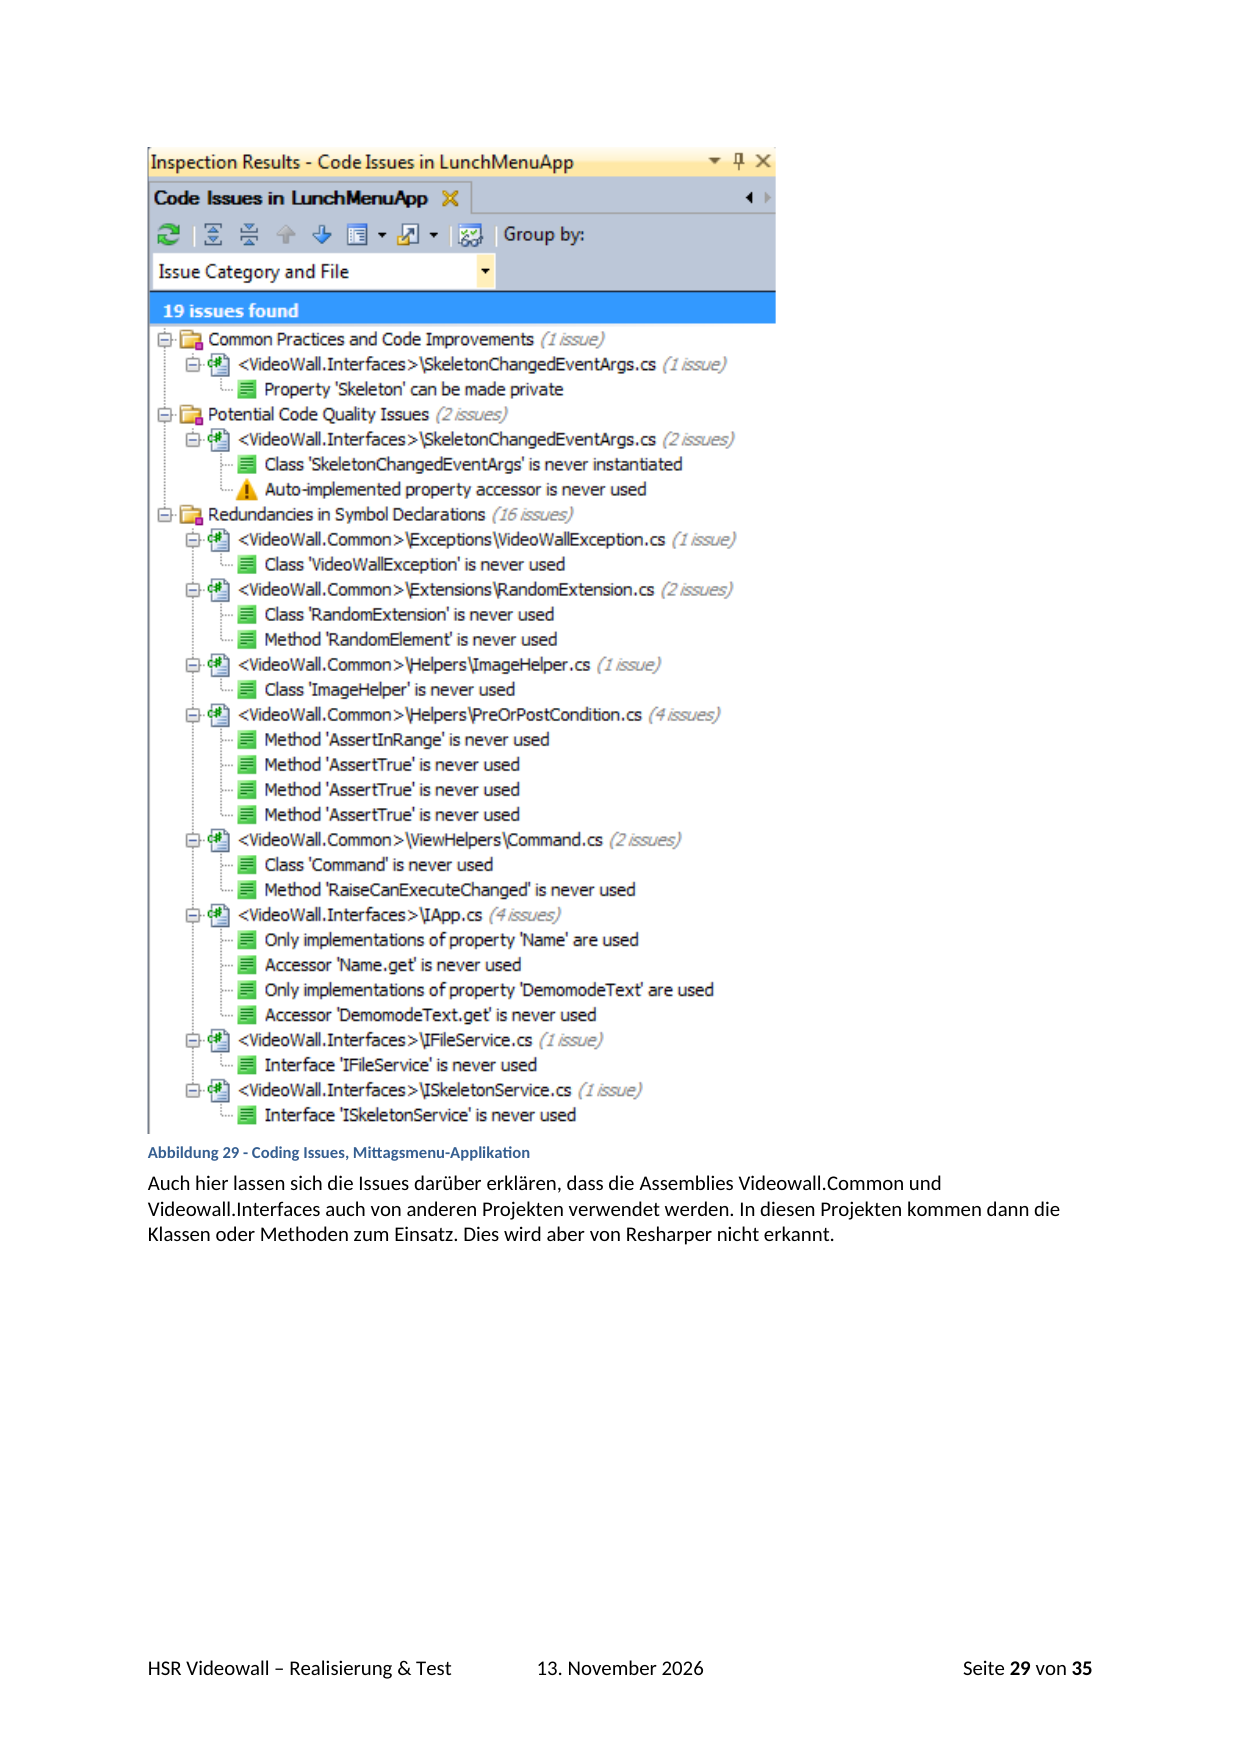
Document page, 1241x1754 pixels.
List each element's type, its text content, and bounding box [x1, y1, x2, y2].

text Auch hier lassen sich die Issues darüber erklären, dass die Assemblies Videowall.Common und Videowall.Interfaces auch von anderen Projekten verwendet werden. In diesen Projekten kommen dann die Klassen oder Methoden zum Einsatz. Dies wird aber von Resharper nicht erkannt. [148, 1171, 1093, 1247]
picture [147, 147, 776, 1134]
